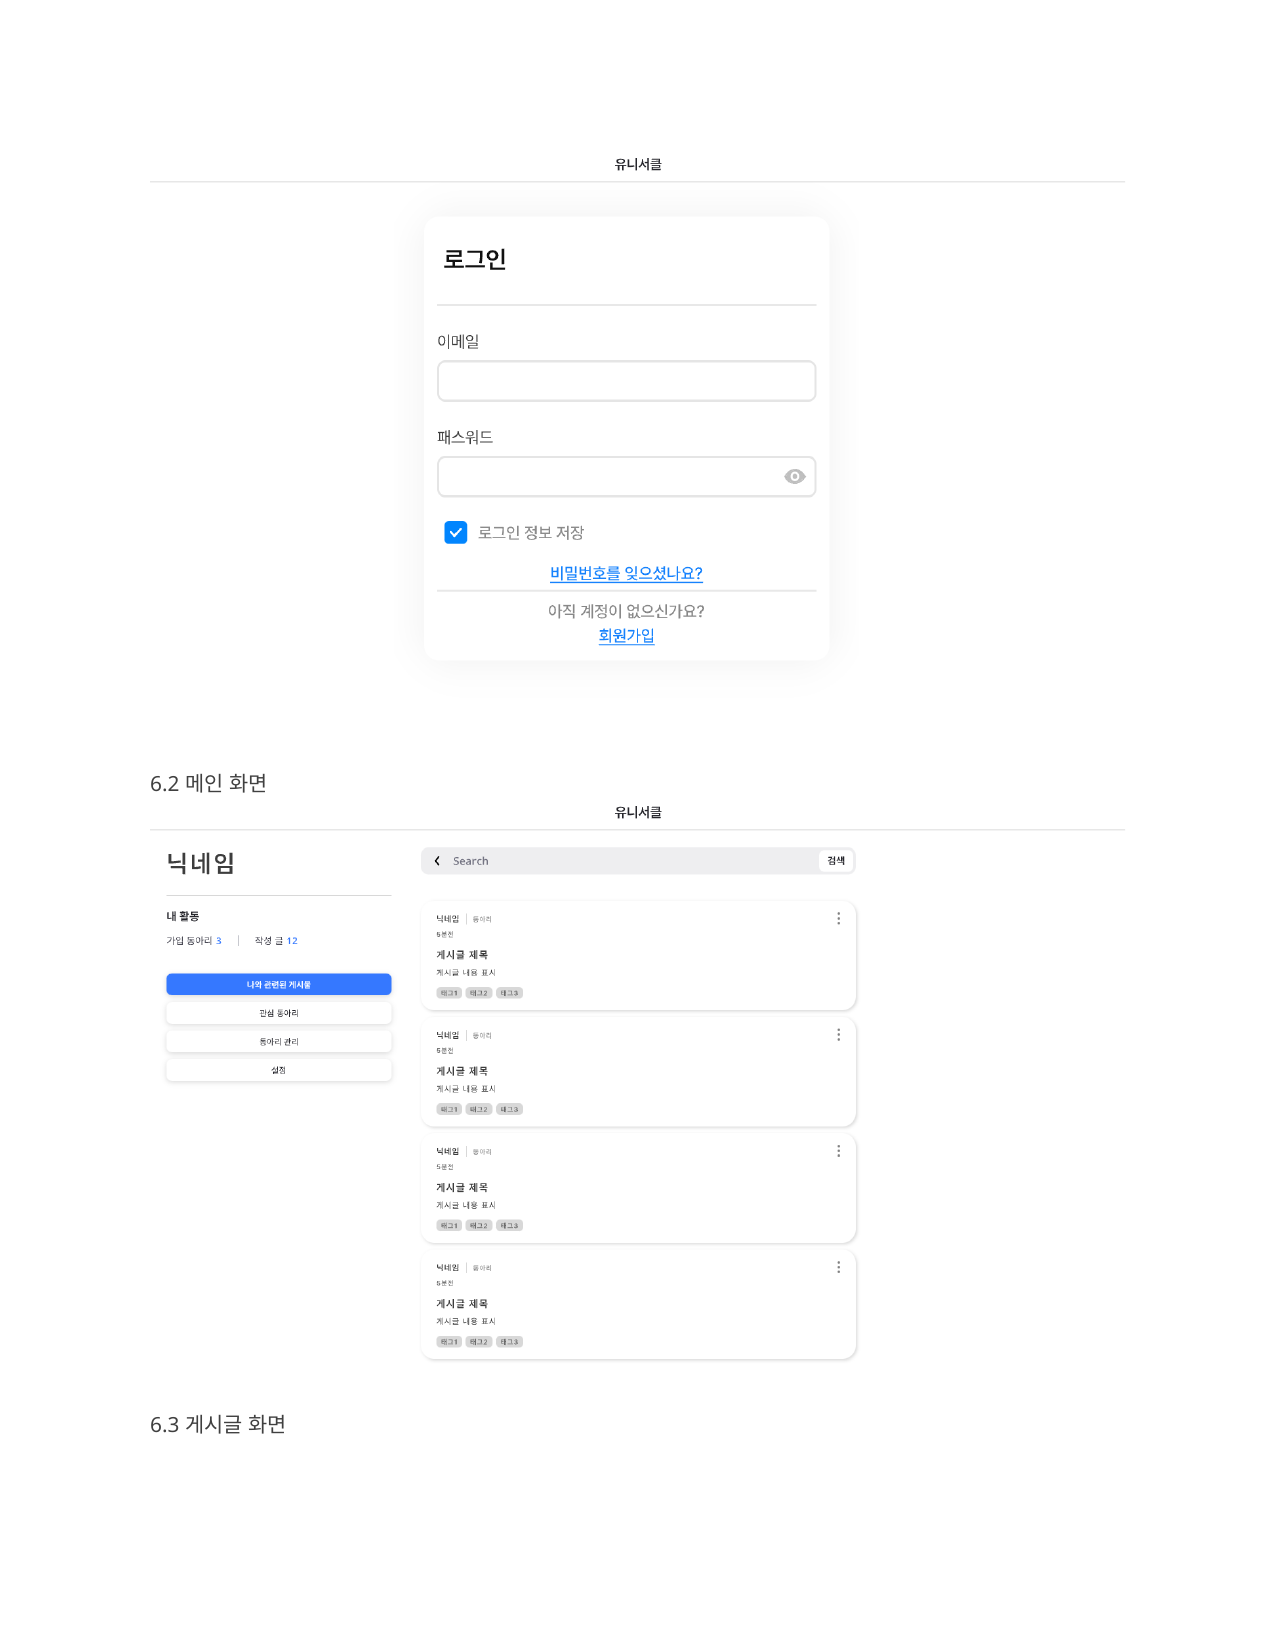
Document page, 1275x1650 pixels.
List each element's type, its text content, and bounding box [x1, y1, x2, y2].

picture [150, 797, 1125, 1409]
text 6.2 메인 화면 [150, 767, 1125, 797]
picture [150, 150, 1125, 767]
text 6.3 게시글 화면 [150, 1409, 1125, 1439]
